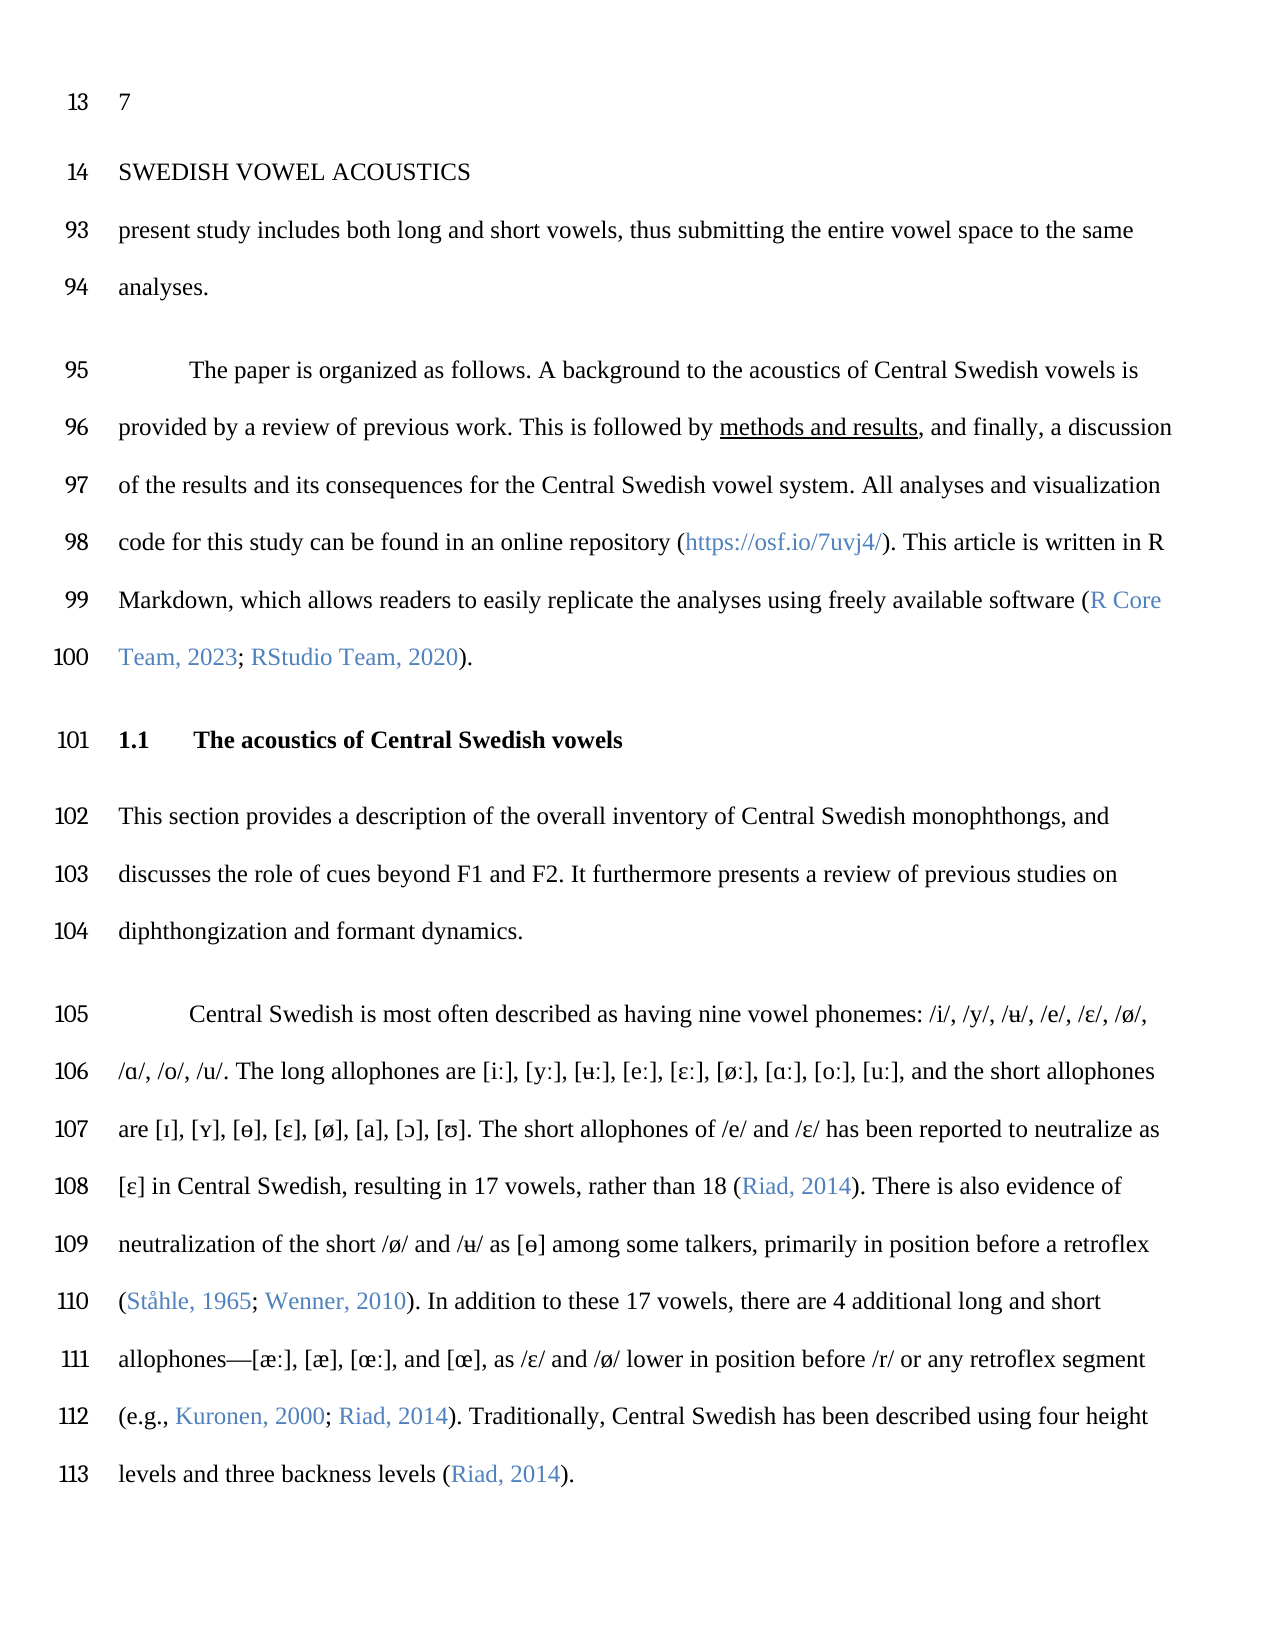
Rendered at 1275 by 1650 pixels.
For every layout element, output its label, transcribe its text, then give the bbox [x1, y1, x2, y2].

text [118, 215, 1181, 301]
text The paper is organized as follows. A background to the acoustics of Central Swedish vowels is provided by a review of previous work. This is followed by methods and results, and finally, a discussion of the results and its consequences for the Central Swedish vowel system. All analyses and visualization code for this study can be found in an online repository (https://osf.io/7uvj4/). This article is written in R Markdown, which allows readers to easily replicate the analyses using freely available software (R Core Team, 2023; RStudio Team, 2020). [118, 355, 1181, 671]
text This section provides a description of the overall inventory of Central Swedish monophthongs, and discusses the role of cues beyond F1 and F2. It furthermore presents a review of previous studies on diphthongization and formant dynamics. [118, 801, 1181, 945]
subtitle 1.1 The acoustics of Central Swedish vowels [118, 725, 1181, 754]
text Central Swedish is most often described as having nine vowel phonemes: /i/, /y/, /ʉ/, /e/, /ɛ/, /ø/, /ɑ/, /o/, /u/. The long allophones are [iː], [yː], [ʉː], [eː], [ɛː], [øː], [ɑː], [oː], [uː], and the short allophones are [ɪ], [ʏ], [ɵ], [ɛ], [ø], [a], [ɔ], [ʊ]. The short allophones of /e/ and /ɛ/ has been reported to neutralize as [ɛ] in Central Swedish, resulting in 17 vowels, rather than 18 (Riad, 2014). There is also evidence of neutralization of the short /ø/ and /ʉ/ as [ɵ] among some talkers, primarily in position before a retroflex (Ståhle, 1965; Wenner, 2010). In addition to these 17 vowels, there are 4 additional long and short allophones—[æː], [æ], [œː], and [œ], as /ɛ/ and /ø/ lower in position before /r/ or any retroflex segment (e.g., Kuronen, 2000; Riad, 2014). Traditionally, Central Swedish has been described using four height levels and three backness levels (Riad, 2014). [118, 999, 1181, 1487]
